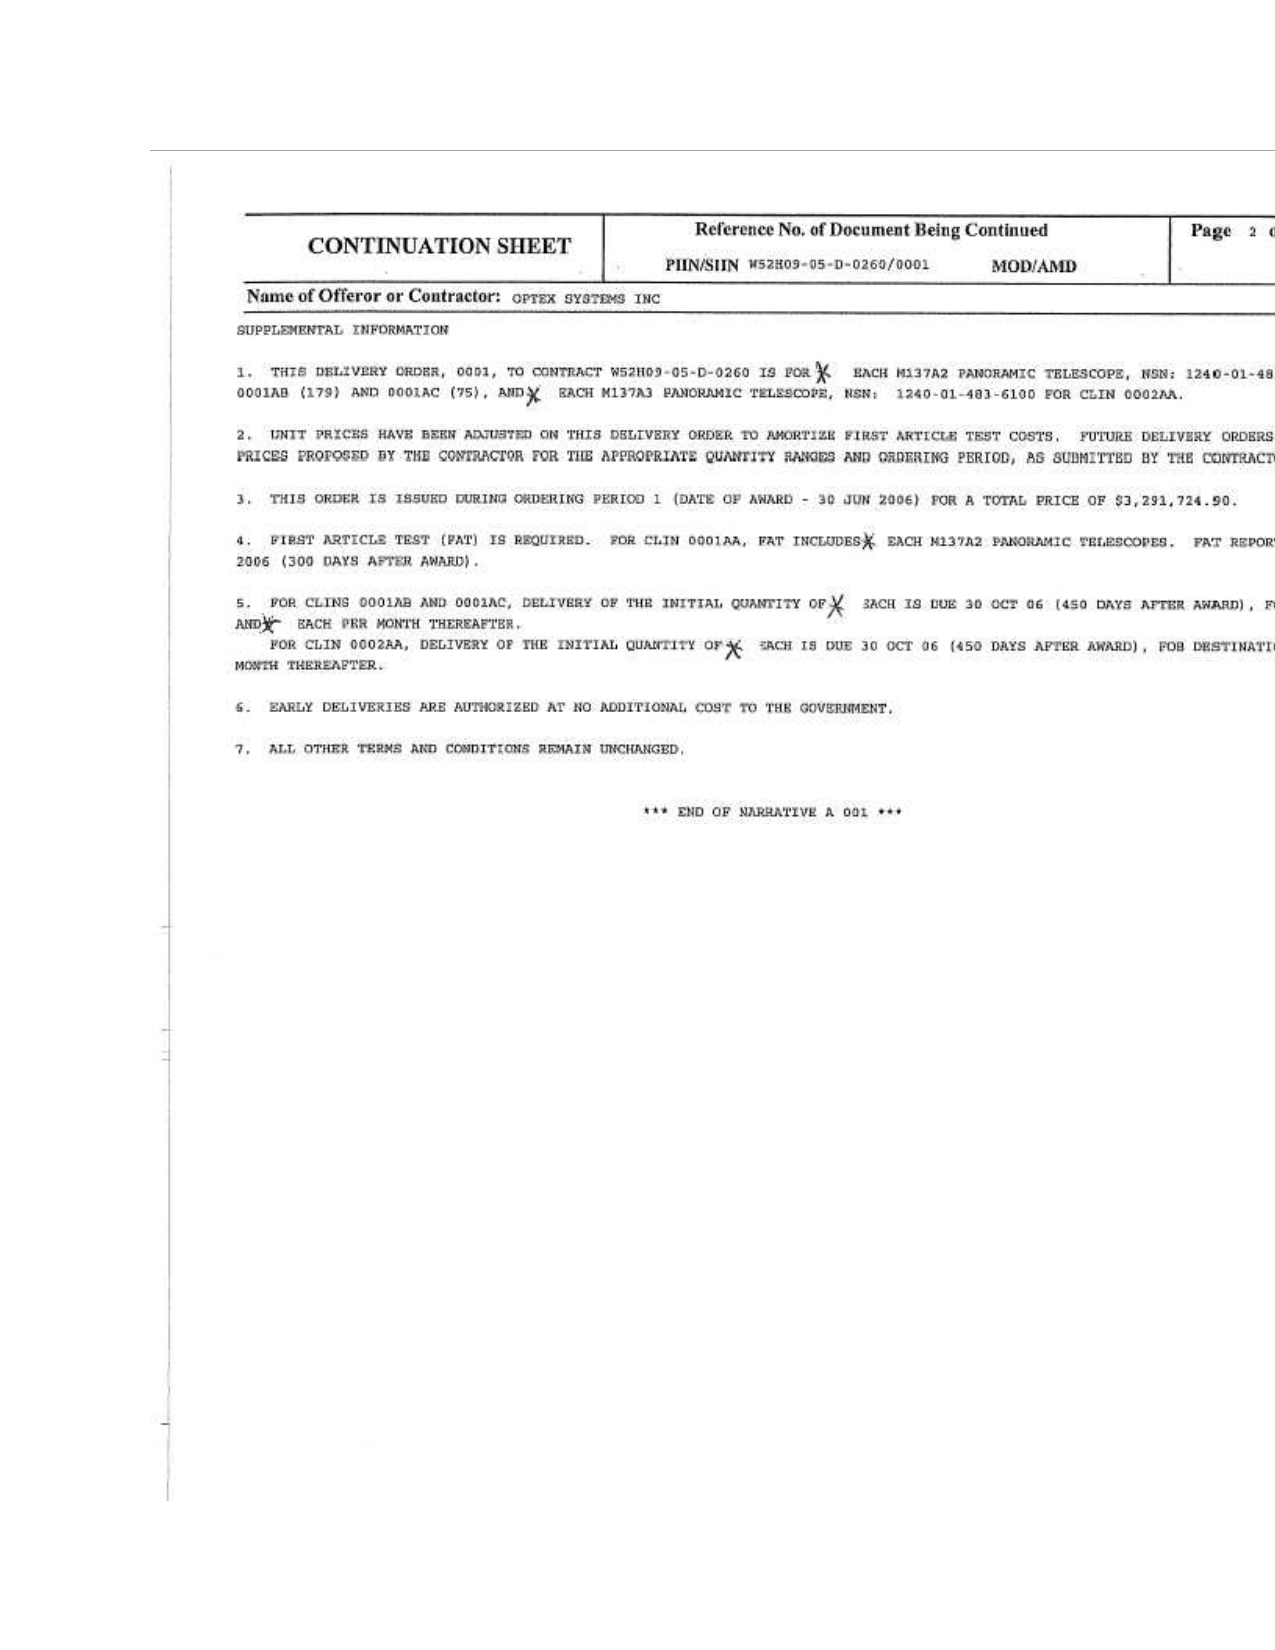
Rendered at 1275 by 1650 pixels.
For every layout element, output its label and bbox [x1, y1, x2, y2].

picture [150, 150, 1275, 1501]
